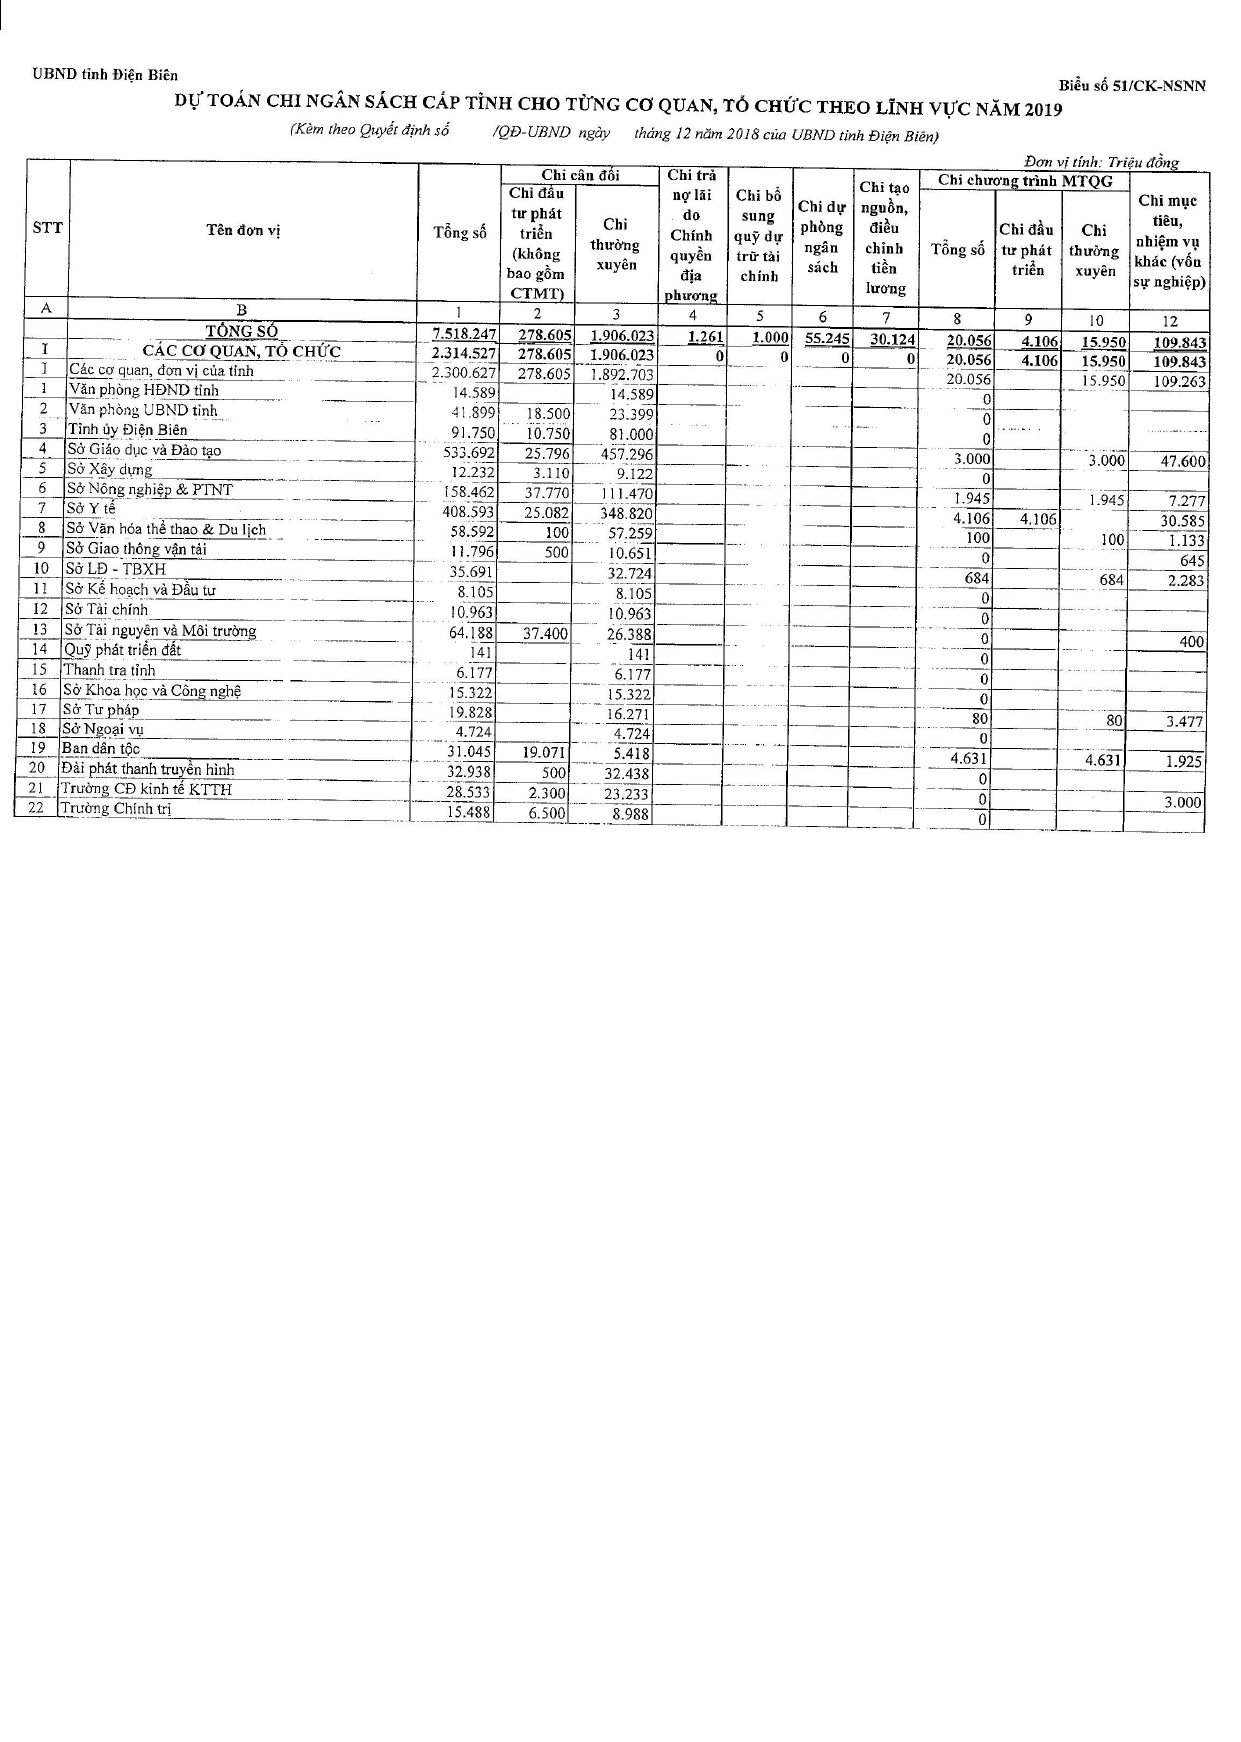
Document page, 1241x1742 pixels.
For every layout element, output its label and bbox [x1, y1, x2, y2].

picture [0, 0, 1241, 888]
